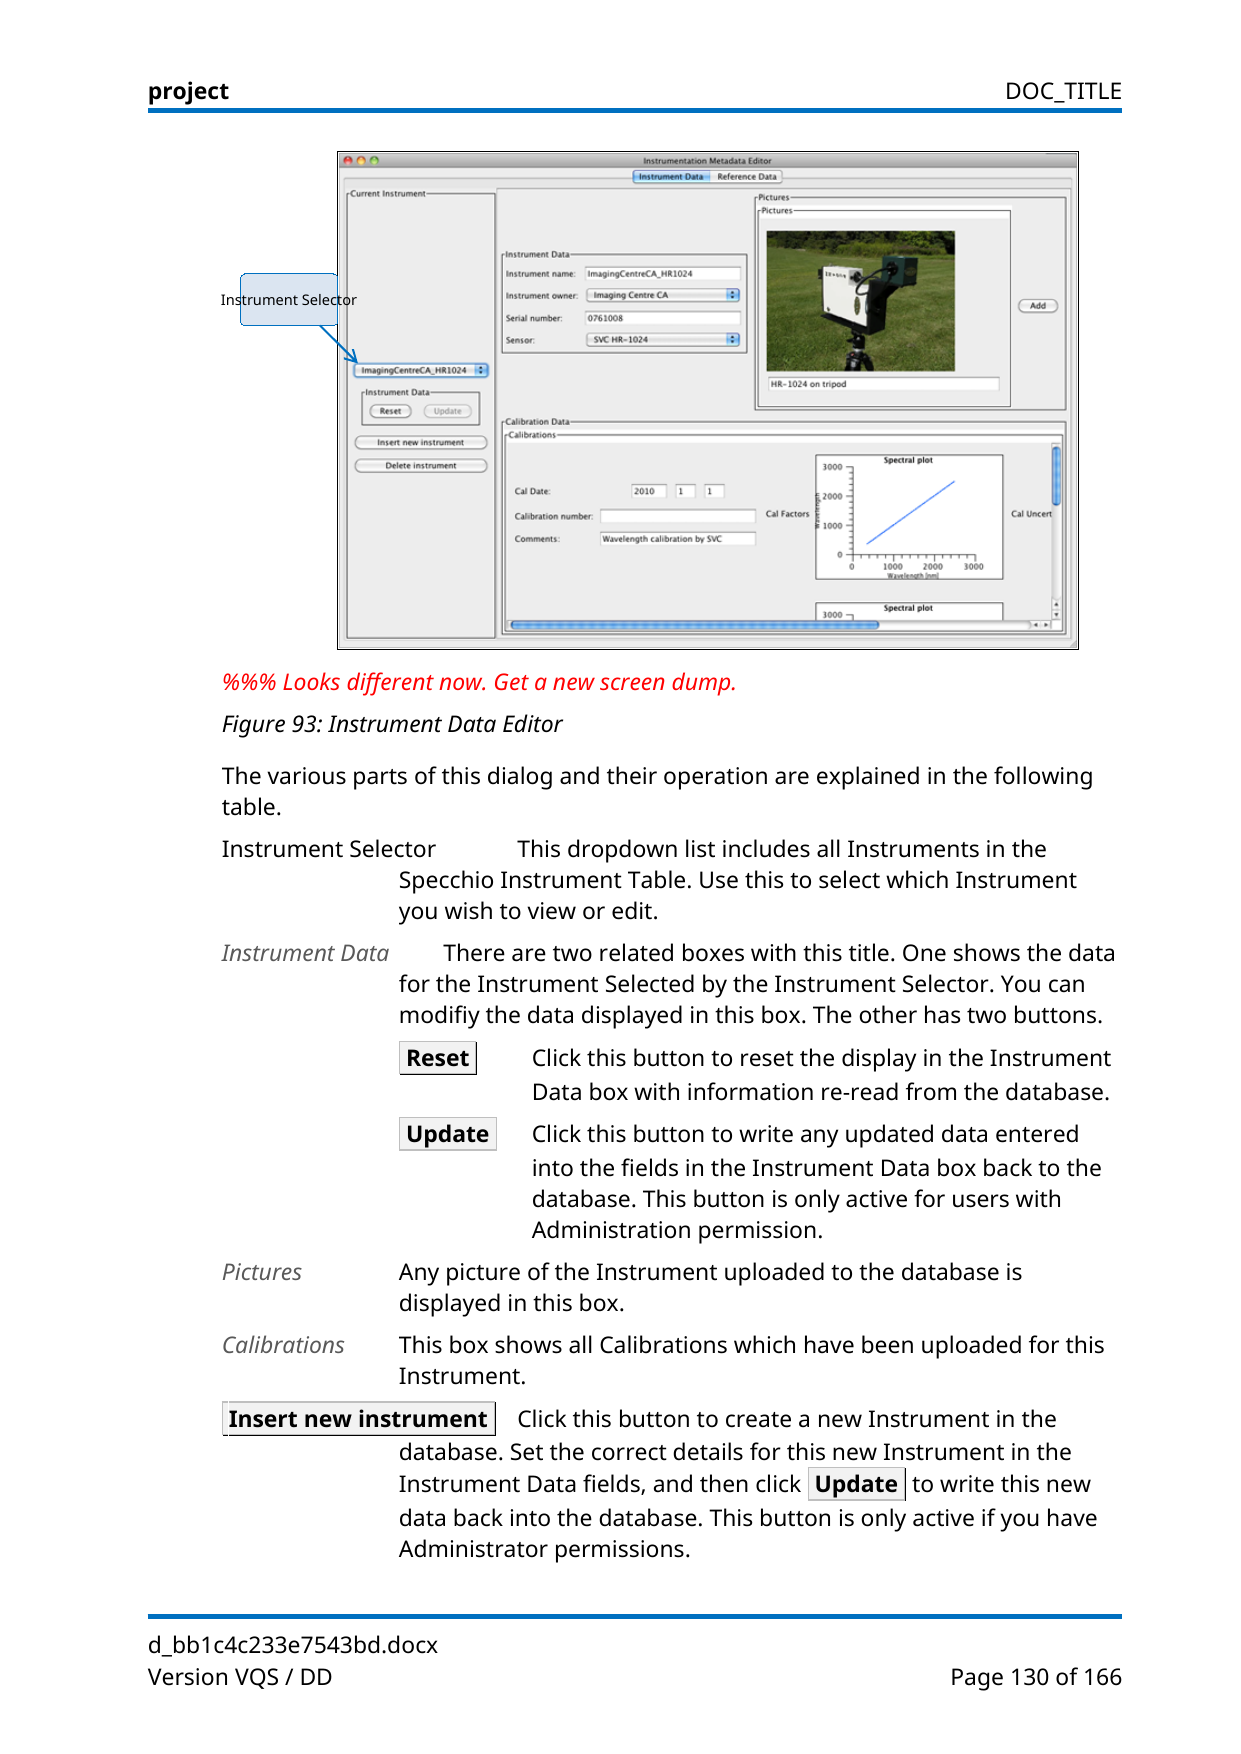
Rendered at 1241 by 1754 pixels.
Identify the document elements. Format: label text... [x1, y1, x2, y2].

text Instrument Selector This dropdown list includes all Instruments in the Specchio Instrument Table. Use this to select which Instrument you wish to view or edit. [222, 833, 1122, 926]
picture [338, 152, 1078, 649]
text Instrument Data There are two related boxes with this title. One shows the data for the Instrument Selected by the Instrument Selector. You can modifiy the data displayed in this box. The other has two buttons. [222, 937, 1122, 1031]
text Update Click this button to write any updated data entered into the fields in the Instrument Data box back to the database. This button is only active for users with Administration permission. [399, 1117, 1122, 1245]
text Reset Click this button to reset the display in the Instrument Data box with information re-read from the database. [399, 1041, 1122, 1107]
text Pictures Any picture of the Instrument uploaded to the database is displayed in this box. [222, 1256, 1122, 1318]
text Calibrations This box shows all Calibrations which have been uploaded for this Instrument. [222, 1328, 1122, 1391]
text %%% Looks different now. Get a new screen dump. [222, 666, 1122, 697]
text Insert new instrument Click this button to create a new Instrument in the database. Set the correct details for this new Instrument in the Instrument Data fields, and then click Update to write this new data back into the database. This button is only active if you have Administrator permissions. [222, 1401, 1122, 1564]
text The various parts of this dialog and their operation are explained in the following table. [222, 760, 1122, 822]
